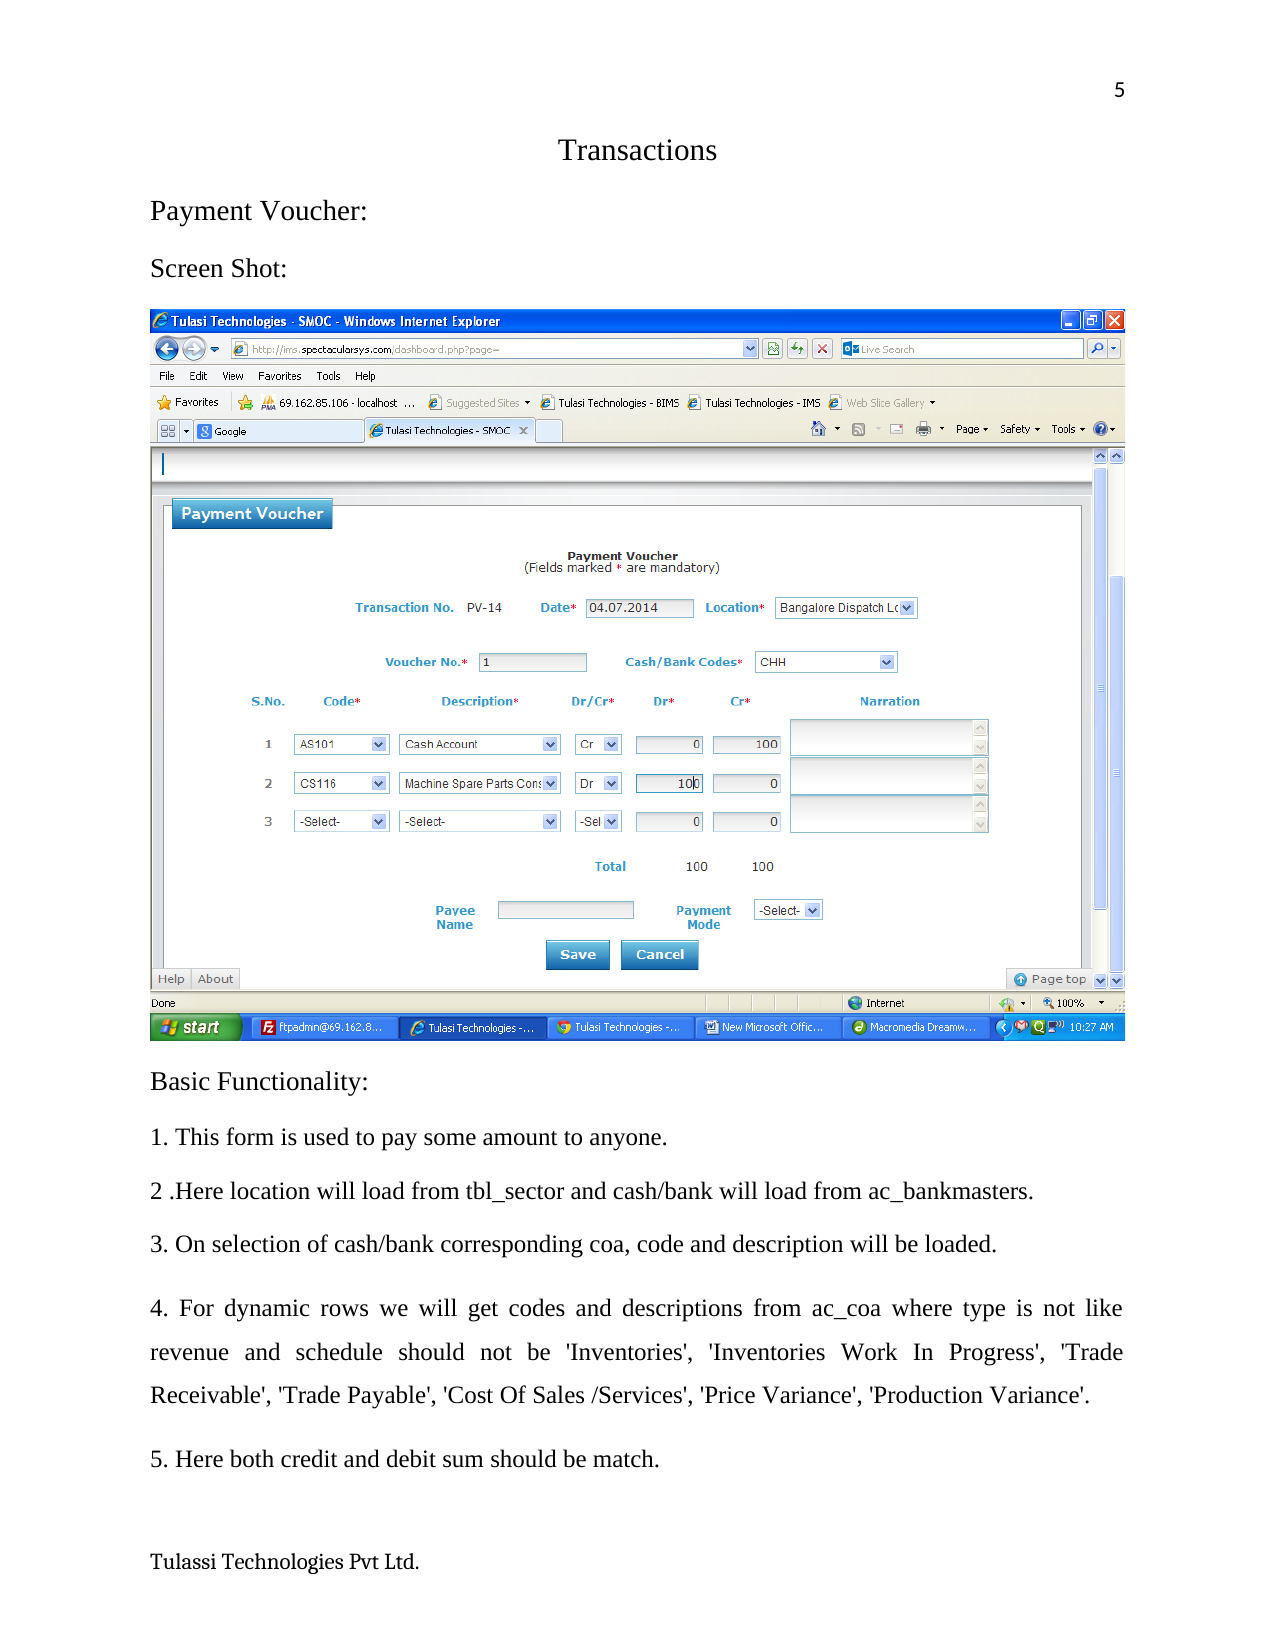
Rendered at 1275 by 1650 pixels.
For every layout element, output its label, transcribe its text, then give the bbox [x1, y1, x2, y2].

text Basic Functionality: [150, 1065, 1125, 1096]
text 5. Here both credit and debit sum should be match. [150, 1444, 1125, 1472]
text 1. This form is used to pay some amount to anyone. [150, 1122, 1125, 1151]
picture [150, 309, 1125, 1041]
text 2 .Here location will load from tbl_sector and cash/bank will load from ac_bankmasters. [150, 1176, 1125, 1204]
text Screen Shot: [150, 252, 1125, 284]
text Payment Voucher: [150, 193, 1125, 227]
text 4. For dynamic rows we will get codes and descriptions from ac_coa where type is not like revenue and schedule should not be 'Inventories', 'Inventories Work In Progress', 'Trade Receivable', 'Trade Payable', 'Cost Of Sales /Services', 'Price Variance', 'Production Variance'. [150, 1293, 1125, 1408]
text 3. On selection of cash/bank corresponding coa, code and description will be loaded. [150, 1229, 1125, 1258]
text Transactions [150, 131, 1125, 167]
